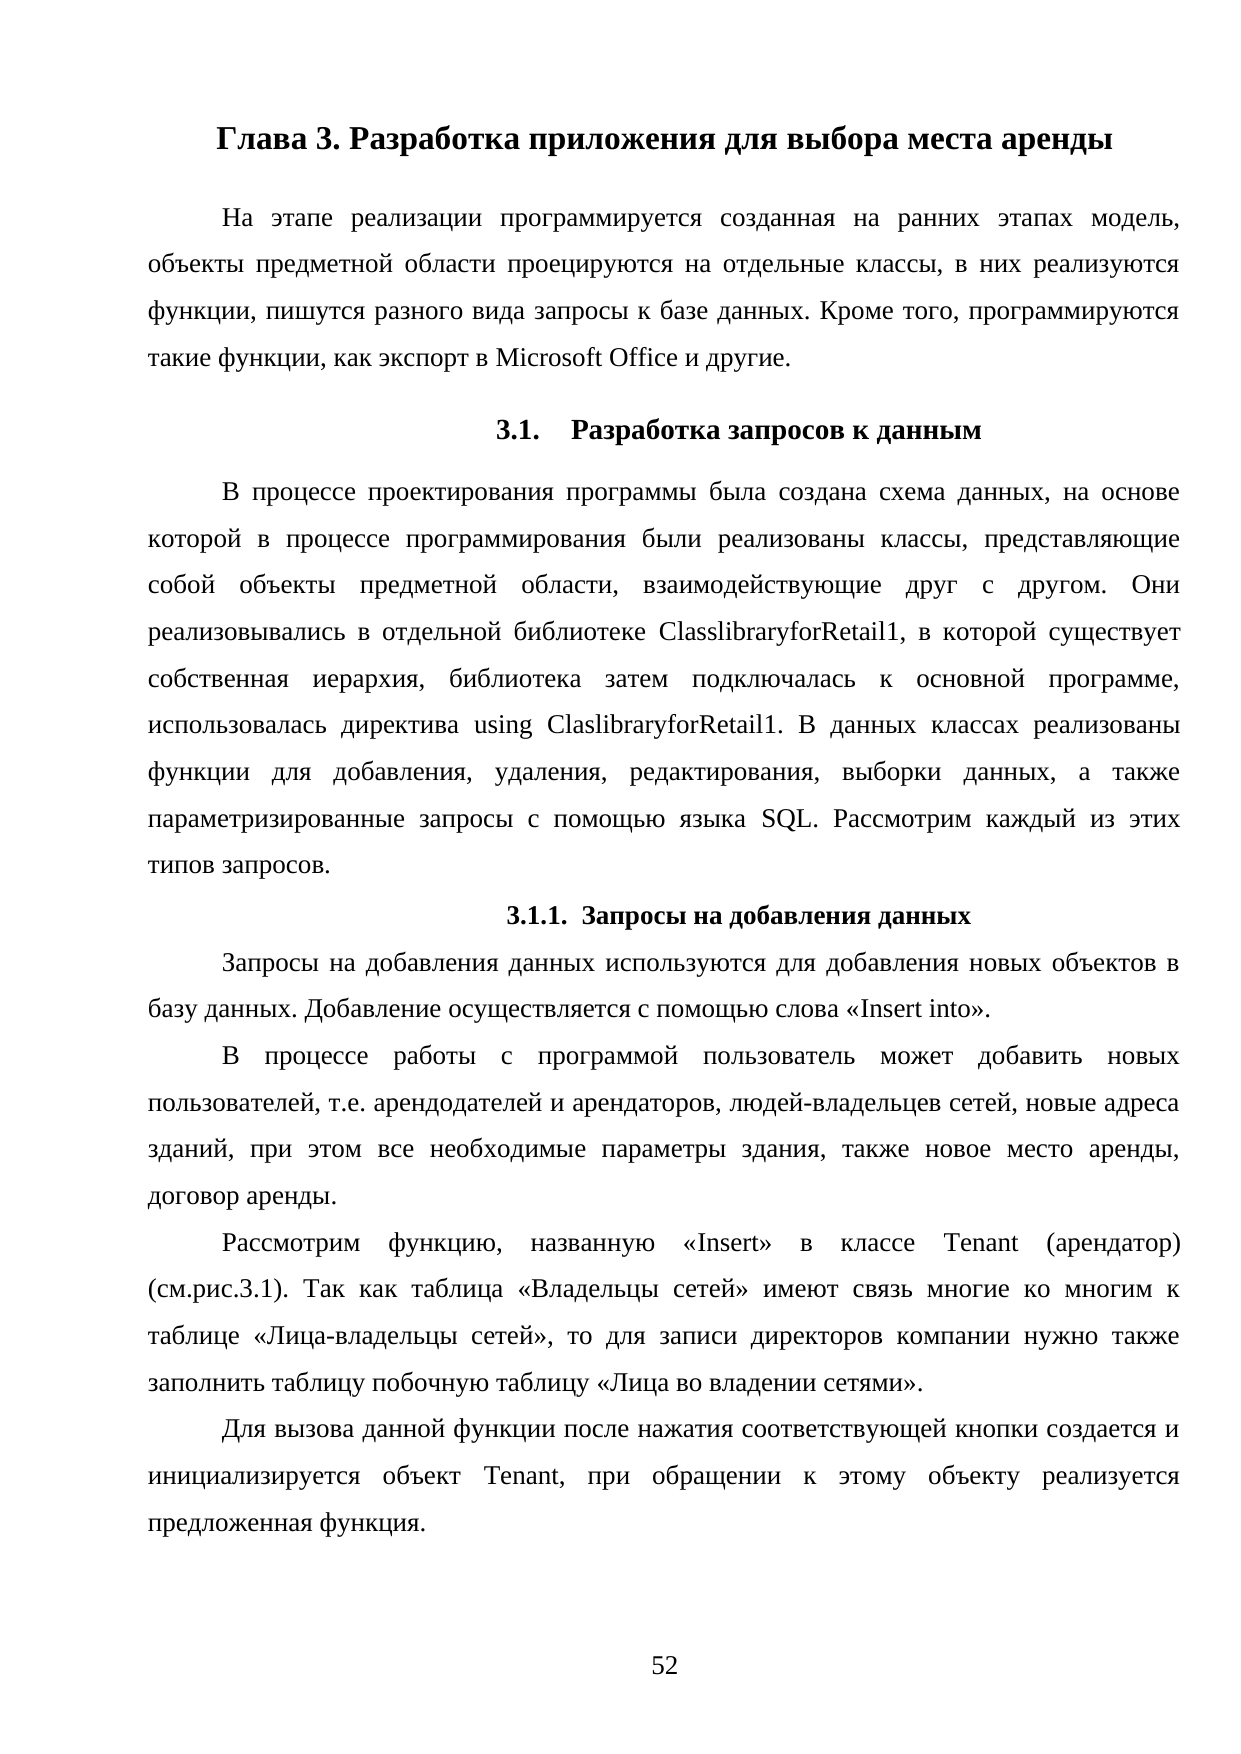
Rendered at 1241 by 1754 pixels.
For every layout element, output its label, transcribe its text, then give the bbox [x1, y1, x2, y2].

text Для вызова данной функции после нажатия соответствующей кнопки создается и инициализируется объект Tenant, при обращении к этому объекту реализуется предложенная функция. [148, 1413, 1181, 1537]
subtitle Глава 3. Разработка приложения для выбора места аренды [148, 118, 1181, 156]
text В процессе работы с программой пользователь может добавить новых пользователей, т.е. арендодателей и арендаторов, людей-владельцев сетей, новые адреса зданий, при этом все необходимые параметры здания, также новое место аренды, договор аренды. [148, 1039, 1181, 1210]
subtitle Запросы на добавления данных [296, 899, 1181, 930]
text Рассмотрим функцию, названную «Insert» в классе Tenant (арендатор) (см.рис.3.1). Так как таблица «Владельцы сетей» имеют связь многие ко многим к таблице «Лица-владельцы сетей», то для записи директоров компании нужно также заполнить таблицу побочную таблицу «Лица во владении сетями». [148, 1226, 1181, 1397]
text На этапе реализации программируется созданная на ранних этапах модель, объекты предметной области проецируются на отдельные классы, в них реализуются функции, пишутся разного вида запросы к базе данных. Кроме того, программируются такие функции, как экспорт в Microsoft Office и другие. [148, 201, 1181, 372]
text Запросы на добавления данных используются для добавления новых объектов в базу данных. Добавление осуществляется с помощью слова «Insert into». [148, 946, 1181, 1024]
subtitle Разработка запросов к данным [296, 412, 1181, 446]
text В процессе проектирования программы была создана схема данных, на основе которой в процессе программирования были реализованы классы, представляющие собой объекты предметной области, взаимодействующие друг с другом. Они реализовывались в отдельной библиотеке ClasslibraryforRetail1, в которой существует собственная иерархия, библиотека затем подключалась к основной программе, использовалась директива using ClaslibraryforRetail1. В данных классах реализованы функции для добавления, удаления, редактирования, выборки данных, а также параметризированные запросы с помощью языка SQL. Рассмотрим каждый из этих типов запросов. [148, 475, 1181, 879]
